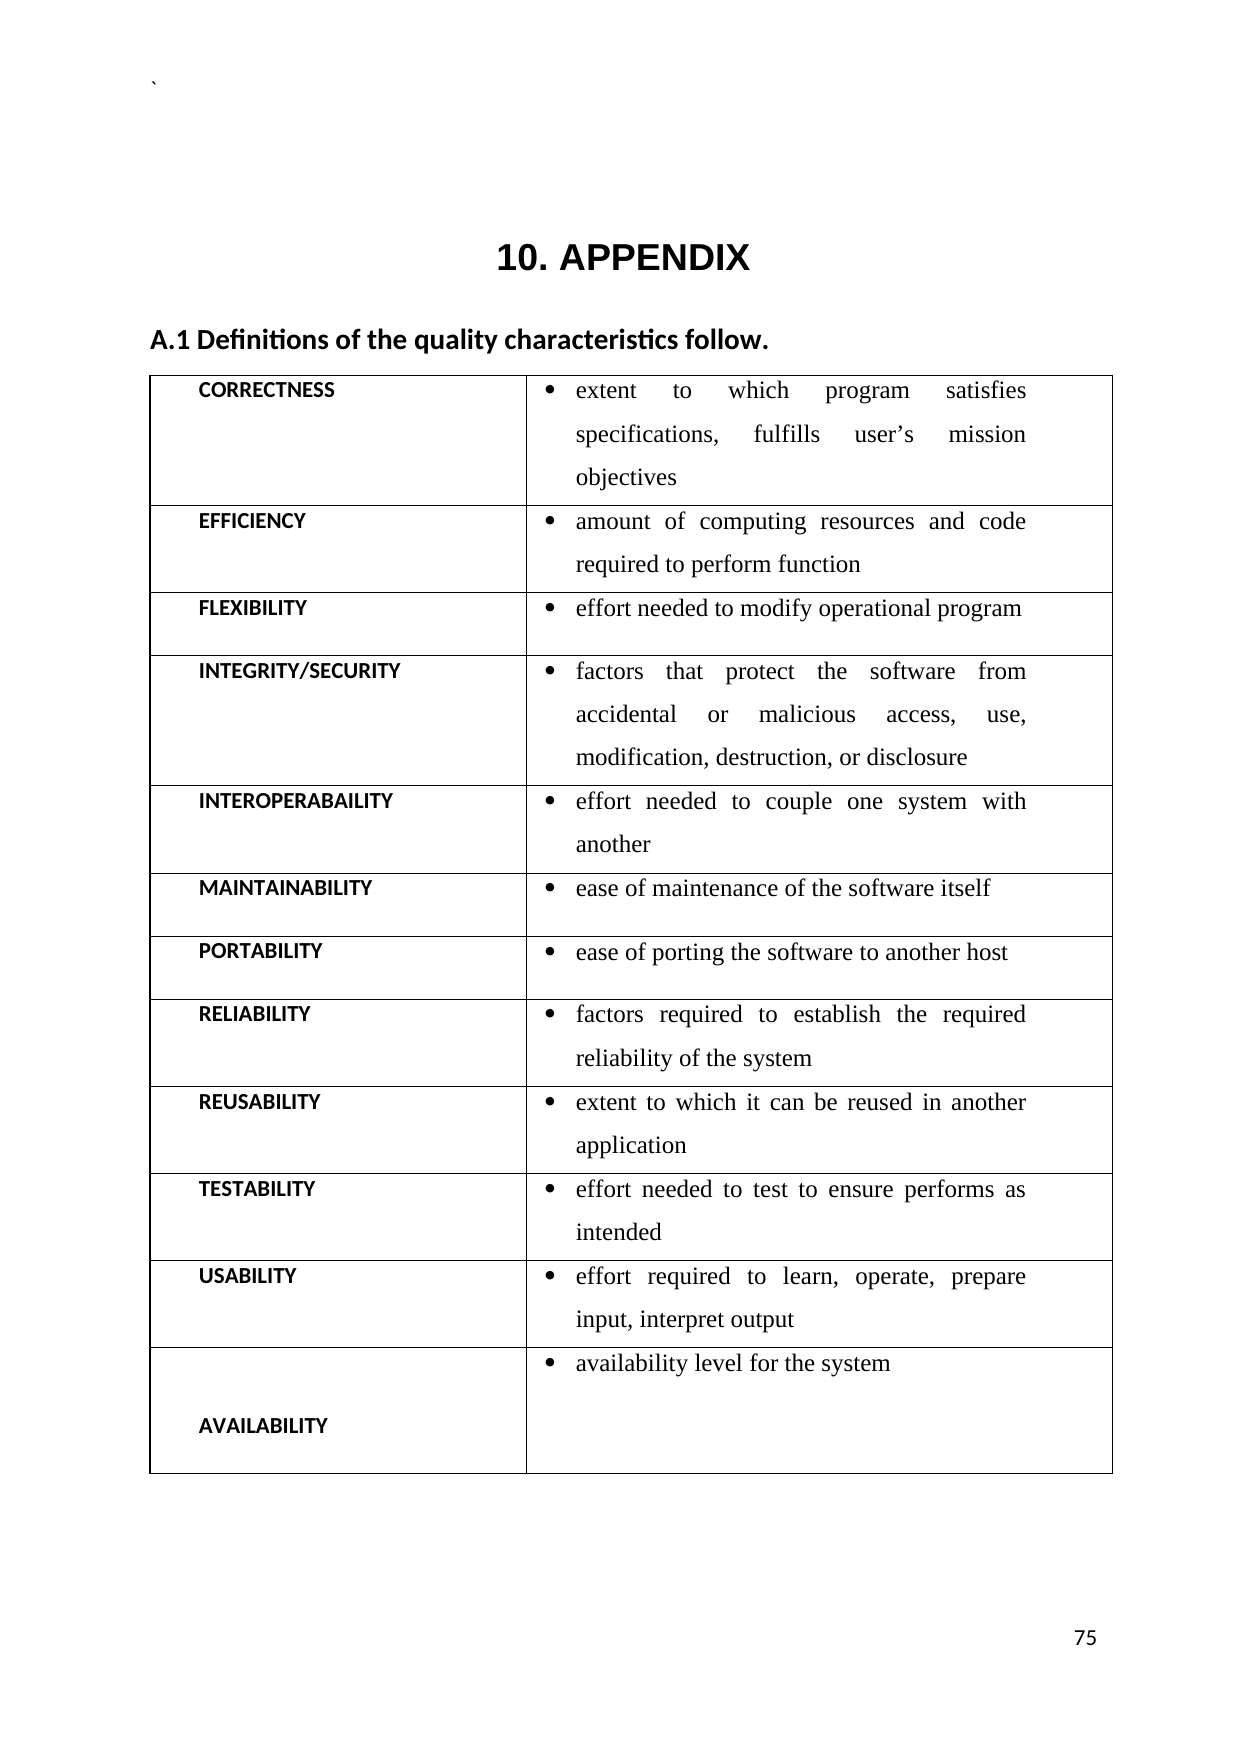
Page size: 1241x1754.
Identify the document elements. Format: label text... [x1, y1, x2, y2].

table_cell TESTABILITY [151, 1174, 526, 1260]
table_cell RELIABILITY [151, 1000, 526, 1086]
table_cell INTEROPERABAILITY [151, 786, 526, 872]
table_cell factors that protect the software from accidental or malicious access, use, modification, destruction, or disclosure [527, 656, 1112, 785]
table_header CORRECTNESS [151, 376, 526, 505]
table_cell REUSABILITY [151, 1087, 526, 1173]
table_cell AVAILABILITY [151, 1348, 526, 1473]
text A.1 Definitions of the quality characteristics follow. [150, 321, 1097, 357]
table_cell effort needed to test to ensure performs as intended [527, 1174, 1112, 1260]
table_cell ease of maintenance of the software itself [527, 874, 1112, 936]
table_cell FLEXIBILITY [151, 593, 526, 655]
table_header extent to which program satisfies specifications, fulfills user’s mission objectives [527, 376, 1112, 505]
table_cell factors required to establish the required reliability of the system [527, 1000, 1112, 1086]
table_cell INTEGRITY/SECURITY [151, 656, 526, 785]
table_cell effort needed to couple one system with another [527, 786, 1112, 872]
text 10. APPENDIX [150, 236, 1097, 279]
table_cell amount of computing resources and code required to perform function [527, 506, 1112, 592]
table_cell MAINTAINABILITY [151, 874, 526, 936]
table_cell effort needed to modify operational program [527, 593, 1112, 655]
table_cell PORTABILITY [151, 937, 526, 998]
table_cell availability level for the system [527, 1348, 1112, 1473]
table_cell effort required to learn, operate, prepare input, interpret output [527, 1261, 1112, 1347]
table_cell ease of porting the software to another host [527, 937, 1112, 998]
table_cell EFFICIENCY [151, 506, 526, 592]
table_cell USABILITY [151, 1261, 526, 1347]
table_cell extent to which it can be reused in another application [527, 1087, 1112, 1173]
